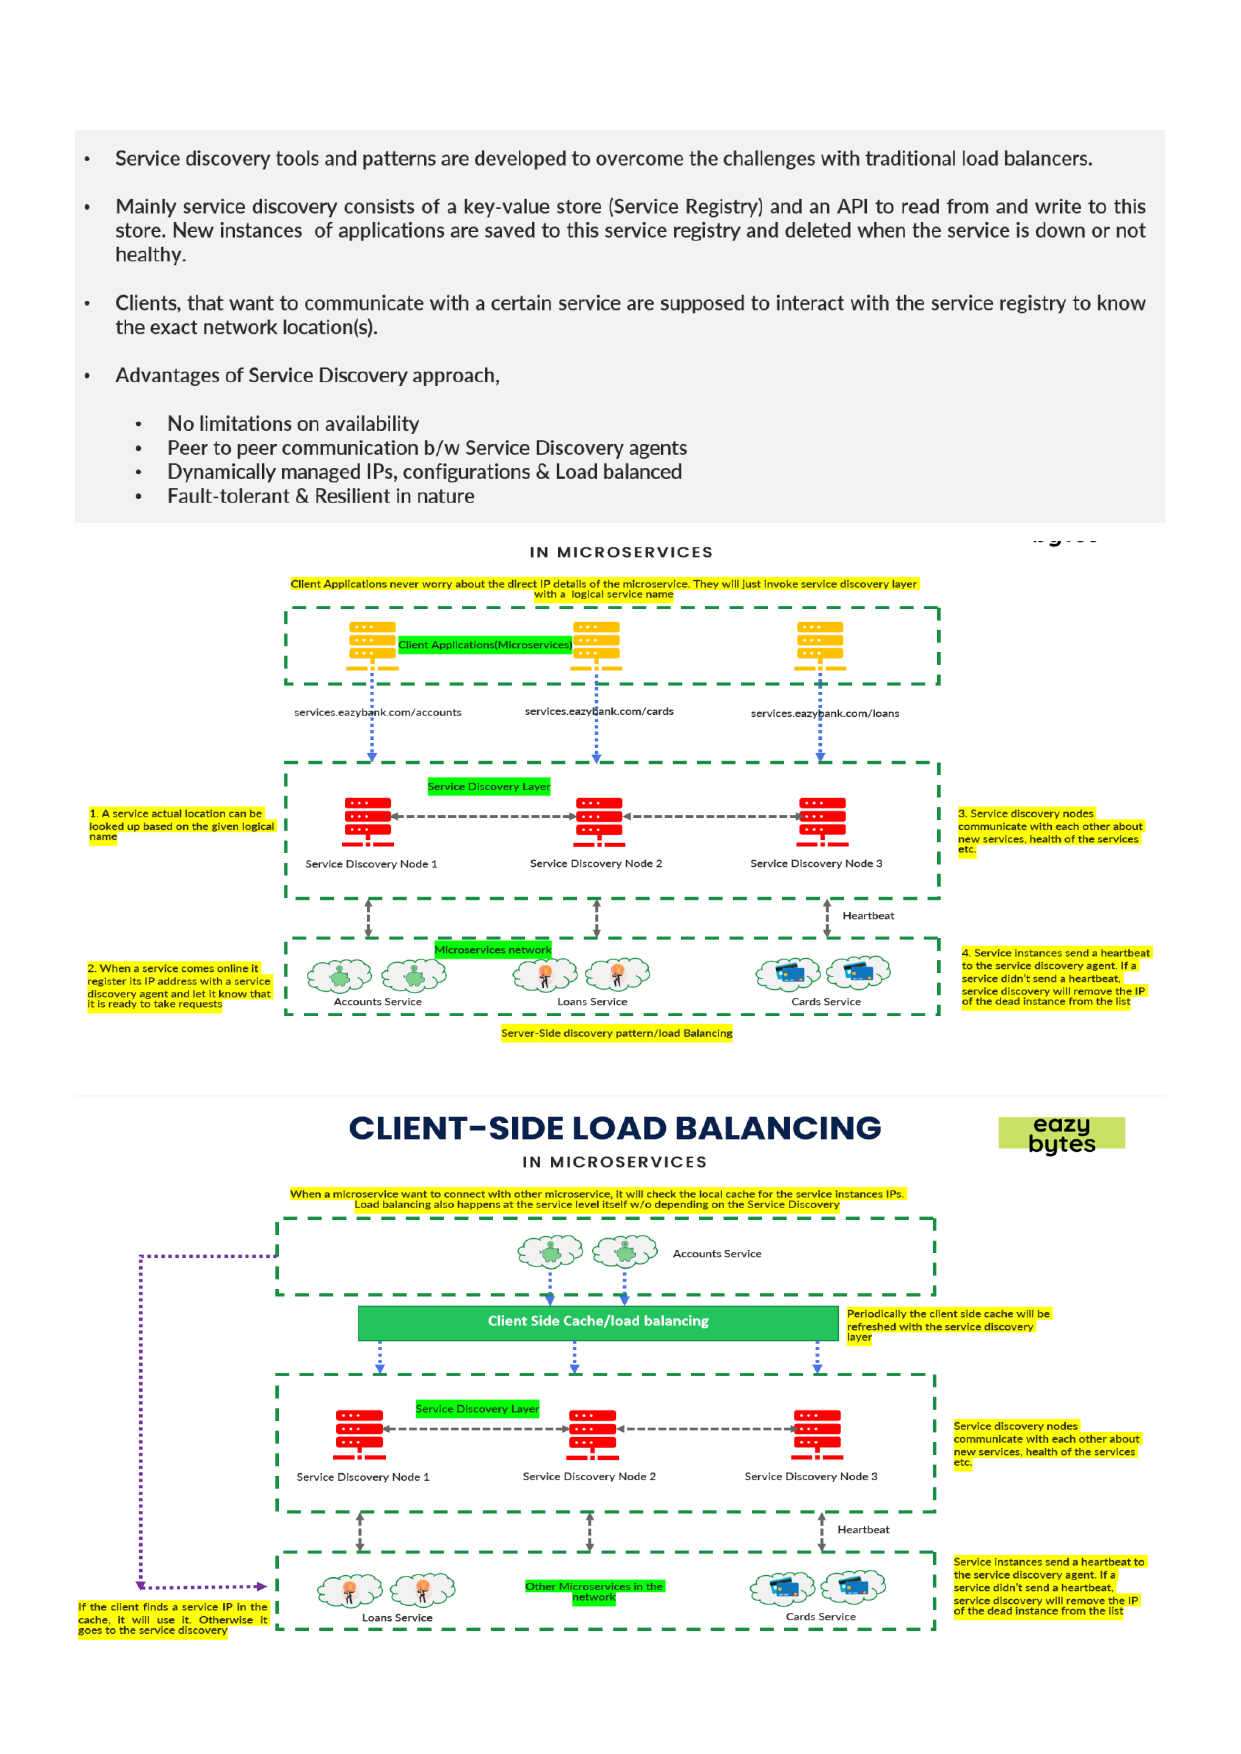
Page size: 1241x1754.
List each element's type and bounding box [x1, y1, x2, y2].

picture [75, 130, 1166, 523]
picture [75, 1095, 1166, 1647]
picture [75, 541, 1166, 1048]
